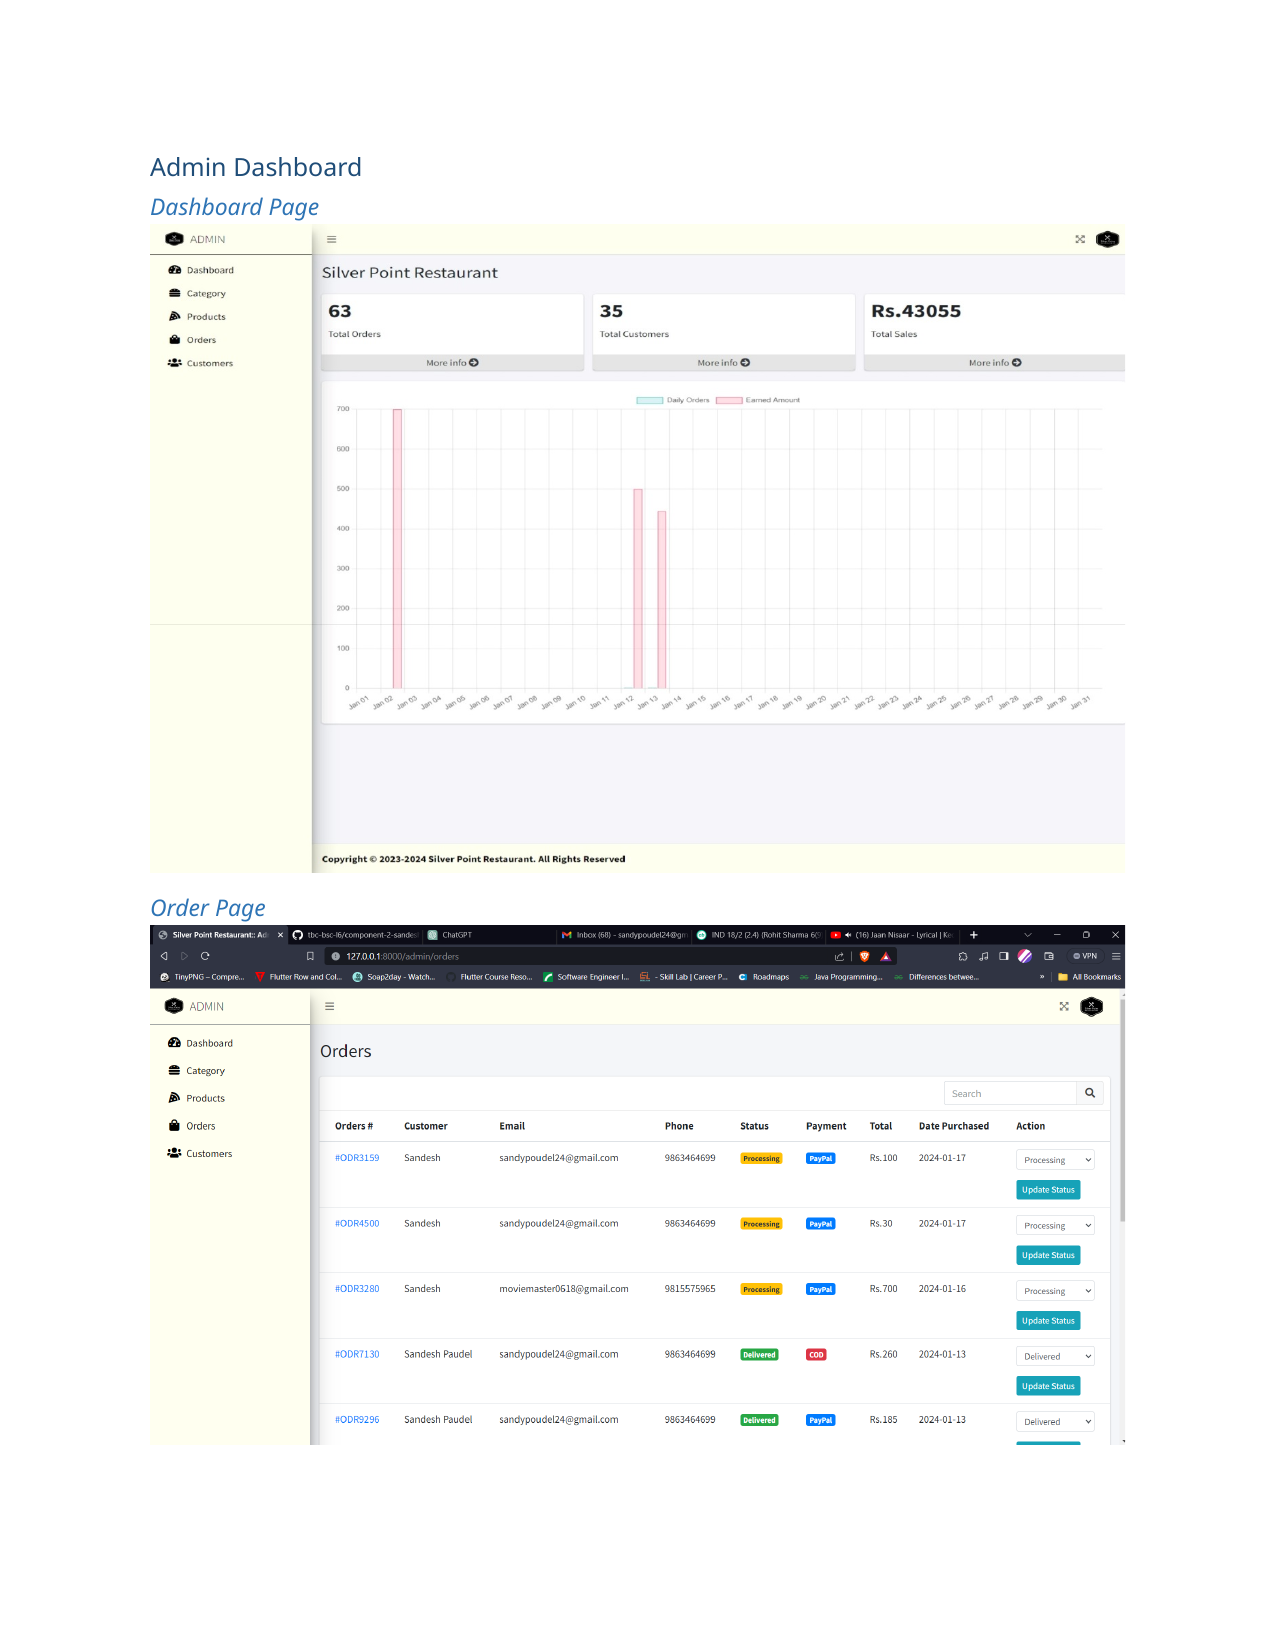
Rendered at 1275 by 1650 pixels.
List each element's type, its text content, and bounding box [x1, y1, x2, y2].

picture [150, 925, 1125, 1445]
subtitle Order Page [150, 892, 1125, 923]
picture [150, 224, 1125, 873]
subtitle Admin Dashboard [150, 150, 1125, 184]
subtitle Dashboard Page [150, 191, 1125, 222]
